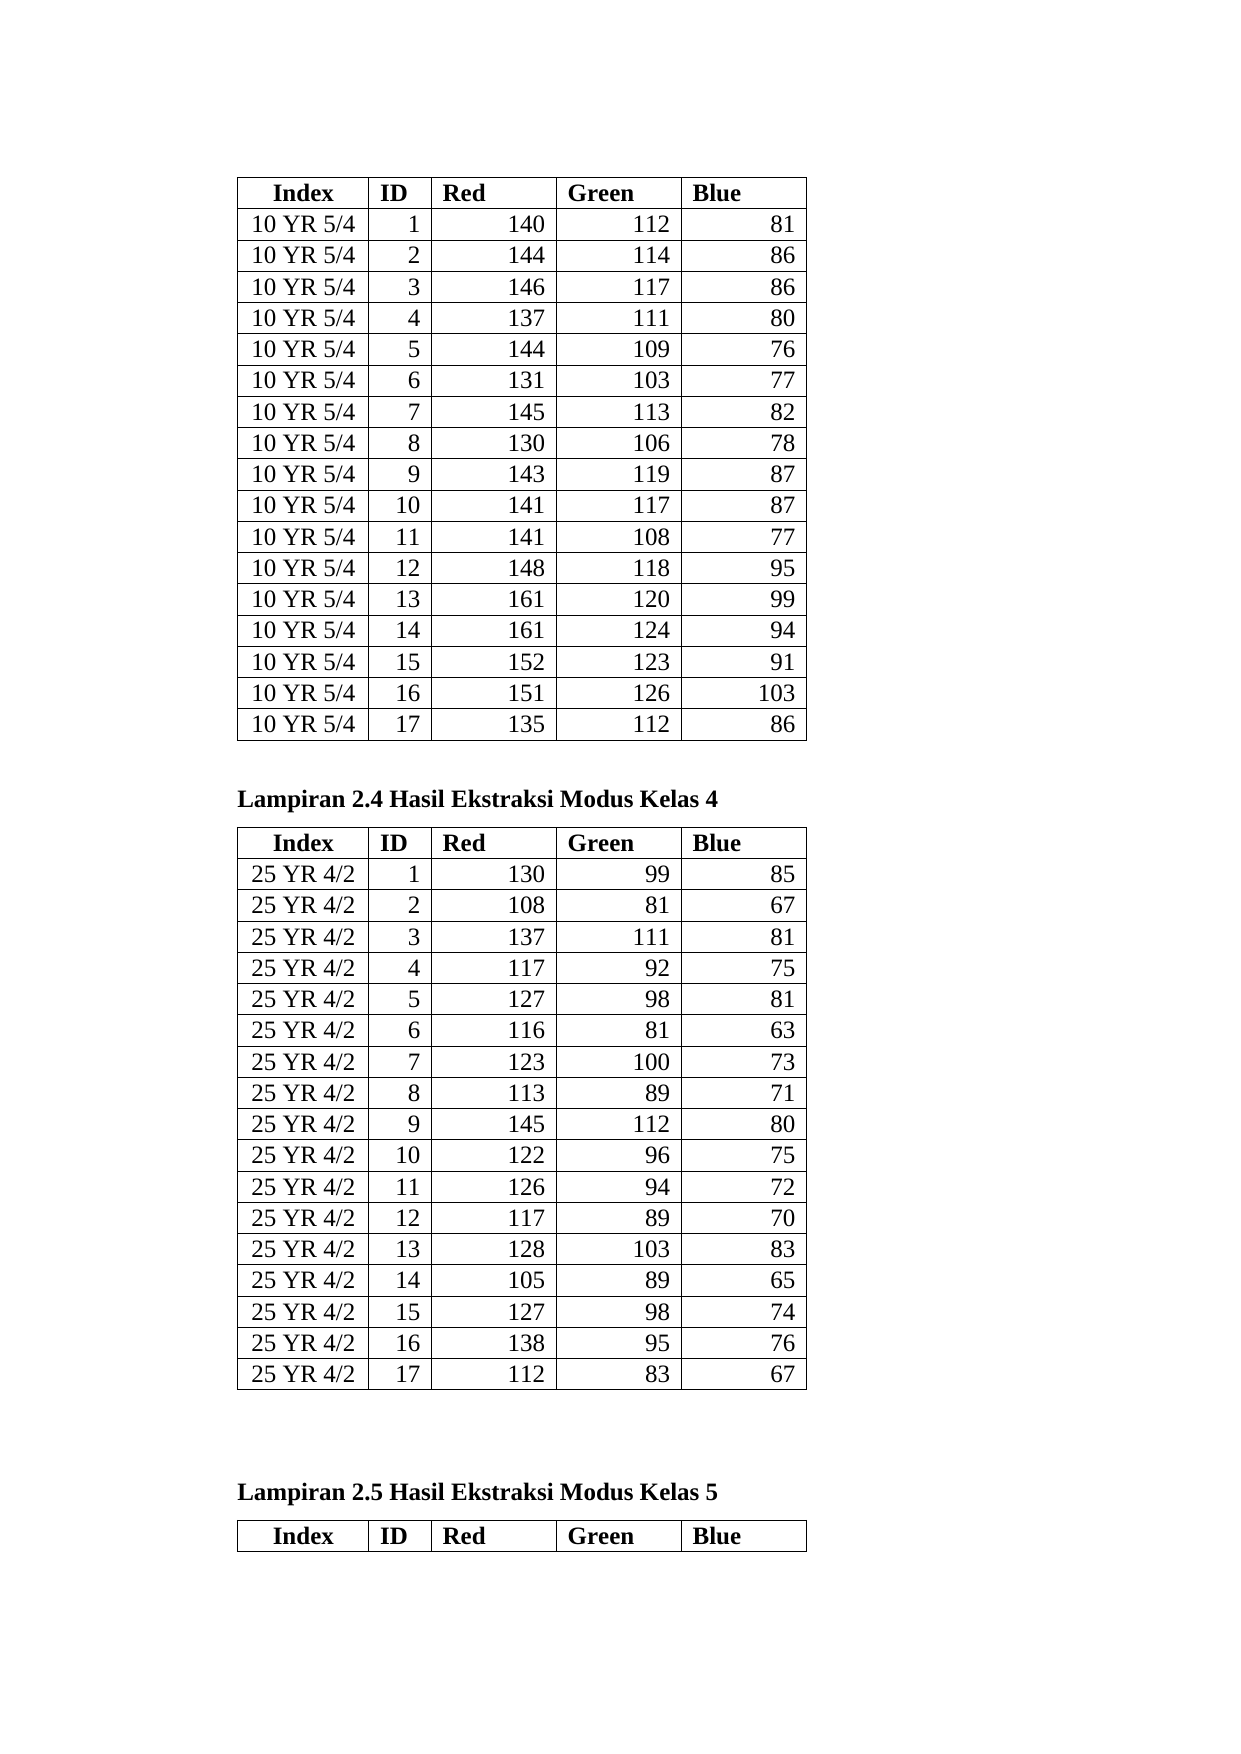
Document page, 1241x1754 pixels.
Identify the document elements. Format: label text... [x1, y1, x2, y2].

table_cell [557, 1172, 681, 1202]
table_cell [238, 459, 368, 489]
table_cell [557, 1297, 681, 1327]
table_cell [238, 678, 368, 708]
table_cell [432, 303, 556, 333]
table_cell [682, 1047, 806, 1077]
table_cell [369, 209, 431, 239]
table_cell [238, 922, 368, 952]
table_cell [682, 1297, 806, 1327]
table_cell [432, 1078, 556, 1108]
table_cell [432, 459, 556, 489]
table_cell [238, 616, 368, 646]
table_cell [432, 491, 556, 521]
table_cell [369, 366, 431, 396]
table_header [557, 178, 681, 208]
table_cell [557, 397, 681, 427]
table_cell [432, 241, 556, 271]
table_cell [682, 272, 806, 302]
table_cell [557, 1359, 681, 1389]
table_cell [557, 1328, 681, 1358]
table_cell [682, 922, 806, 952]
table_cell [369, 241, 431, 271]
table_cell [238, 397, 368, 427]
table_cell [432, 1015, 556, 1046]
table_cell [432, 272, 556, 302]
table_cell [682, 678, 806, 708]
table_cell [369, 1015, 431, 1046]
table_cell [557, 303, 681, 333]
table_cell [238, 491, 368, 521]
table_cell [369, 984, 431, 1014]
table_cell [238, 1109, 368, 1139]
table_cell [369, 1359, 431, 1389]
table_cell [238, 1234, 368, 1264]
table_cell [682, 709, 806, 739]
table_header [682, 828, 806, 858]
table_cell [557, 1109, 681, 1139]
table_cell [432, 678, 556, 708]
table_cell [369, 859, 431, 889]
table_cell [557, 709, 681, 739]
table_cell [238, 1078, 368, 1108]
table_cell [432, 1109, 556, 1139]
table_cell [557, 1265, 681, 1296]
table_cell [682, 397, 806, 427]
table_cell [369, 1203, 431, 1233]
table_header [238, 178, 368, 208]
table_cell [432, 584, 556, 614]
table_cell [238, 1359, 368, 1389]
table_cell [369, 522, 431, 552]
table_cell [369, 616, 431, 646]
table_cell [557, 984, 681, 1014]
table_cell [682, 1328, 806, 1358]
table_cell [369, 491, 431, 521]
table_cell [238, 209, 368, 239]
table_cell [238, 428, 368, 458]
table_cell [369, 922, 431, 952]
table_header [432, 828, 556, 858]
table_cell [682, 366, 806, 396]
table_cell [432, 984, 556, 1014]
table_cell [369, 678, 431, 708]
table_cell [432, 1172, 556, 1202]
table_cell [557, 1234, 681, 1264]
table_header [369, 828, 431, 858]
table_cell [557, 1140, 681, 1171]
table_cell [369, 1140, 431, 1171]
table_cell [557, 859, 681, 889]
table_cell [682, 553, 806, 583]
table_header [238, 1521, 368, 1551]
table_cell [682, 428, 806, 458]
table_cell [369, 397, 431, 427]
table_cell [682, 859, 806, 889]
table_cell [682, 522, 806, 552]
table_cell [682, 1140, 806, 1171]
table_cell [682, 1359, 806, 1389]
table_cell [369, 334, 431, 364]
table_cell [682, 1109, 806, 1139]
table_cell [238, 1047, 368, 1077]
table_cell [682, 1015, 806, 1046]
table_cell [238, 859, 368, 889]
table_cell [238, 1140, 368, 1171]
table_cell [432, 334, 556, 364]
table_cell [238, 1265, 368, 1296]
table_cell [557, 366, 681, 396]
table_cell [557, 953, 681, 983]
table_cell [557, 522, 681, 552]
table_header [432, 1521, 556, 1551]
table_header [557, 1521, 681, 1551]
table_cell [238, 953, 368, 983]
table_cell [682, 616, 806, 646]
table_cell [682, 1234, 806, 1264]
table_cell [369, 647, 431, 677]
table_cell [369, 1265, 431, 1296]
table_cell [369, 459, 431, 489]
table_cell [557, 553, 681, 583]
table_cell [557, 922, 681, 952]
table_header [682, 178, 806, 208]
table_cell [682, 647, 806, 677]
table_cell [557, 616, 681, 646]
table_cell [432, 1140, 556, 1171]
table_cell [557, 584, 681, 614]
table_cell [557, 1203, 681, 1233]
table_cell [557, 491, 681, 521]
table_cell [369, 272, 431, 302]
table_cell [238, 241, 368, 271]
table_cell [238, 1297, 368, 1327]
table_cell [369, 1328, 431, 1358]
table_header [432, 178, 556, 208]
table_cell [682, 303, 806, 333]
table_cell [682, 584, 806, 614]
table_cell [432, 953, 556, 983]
text Lampiran 2.5 Hasil Ekstraksi Modus Kelas 5 [237, 1477, 1063, 1505]
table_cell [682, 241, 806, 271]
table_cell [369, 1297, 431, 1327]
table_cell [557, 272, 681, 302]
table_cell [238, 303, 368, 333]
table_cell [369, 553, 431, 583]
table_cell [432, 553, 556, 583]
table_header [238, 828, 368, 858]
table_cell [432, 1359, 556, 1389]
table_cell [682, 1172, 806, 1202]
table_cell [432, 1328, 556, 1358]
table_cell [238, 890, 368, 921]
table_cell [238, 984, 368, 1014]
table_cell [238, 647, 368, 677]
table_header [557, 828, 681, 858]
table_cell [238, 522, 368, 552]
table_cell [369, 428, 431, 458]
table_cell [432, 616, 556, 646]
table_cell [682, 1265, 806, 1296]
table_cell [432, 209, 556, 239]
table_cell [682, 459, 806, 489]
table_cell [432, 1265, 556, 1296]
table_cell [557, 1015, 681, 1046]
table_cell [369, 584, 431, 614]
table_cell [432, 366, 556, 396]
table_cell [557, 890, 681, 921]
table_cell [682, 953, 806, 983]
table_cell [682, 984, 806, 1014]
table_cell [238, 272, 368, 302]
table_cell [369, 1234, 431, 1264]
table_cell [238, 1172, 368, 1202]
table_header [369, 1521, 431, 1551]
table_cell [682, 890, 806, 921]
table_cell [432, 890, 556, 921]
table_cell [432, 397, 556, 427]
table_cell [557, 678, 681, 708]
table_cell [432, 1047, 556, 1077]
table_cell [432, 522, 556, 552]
text Lampiran 2.4 Hasil Ekstraksi Modus Kelas 4 [237, 784, 1063, 812]
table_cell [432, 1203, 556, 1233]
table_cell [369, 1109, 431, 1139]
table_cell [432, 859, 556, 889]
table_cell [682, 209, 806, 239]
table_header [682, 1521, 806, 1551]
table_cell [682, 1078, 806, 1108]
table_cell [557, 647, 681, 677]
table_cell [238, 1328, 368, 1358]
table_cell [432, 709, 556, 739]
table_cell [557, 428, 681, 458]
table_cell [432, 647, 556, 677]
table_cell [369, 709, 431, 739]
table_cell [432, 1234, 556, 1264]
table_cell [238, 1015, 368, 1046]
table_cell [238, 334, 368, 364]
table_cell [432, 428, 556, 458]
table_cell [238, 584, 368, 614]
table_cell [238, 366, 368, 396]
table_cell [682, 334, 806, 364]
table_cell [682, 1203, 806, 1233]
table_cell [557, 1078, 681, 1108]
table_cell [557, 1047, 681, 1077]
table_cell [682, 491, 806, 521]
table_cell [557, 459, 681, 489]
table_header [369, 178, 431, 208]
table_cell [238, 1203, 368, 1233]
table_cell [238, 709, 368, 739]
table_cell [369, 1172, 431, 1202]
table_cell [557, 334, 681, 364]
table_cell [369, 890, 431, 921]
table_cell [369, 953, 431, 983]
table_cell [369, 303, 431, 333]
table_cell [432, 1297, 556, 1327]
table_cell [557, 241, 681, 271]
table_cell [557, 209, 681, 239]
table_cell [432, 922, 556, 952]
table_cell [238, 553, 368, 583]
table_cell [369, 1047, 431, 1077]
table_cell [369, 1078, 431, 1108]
